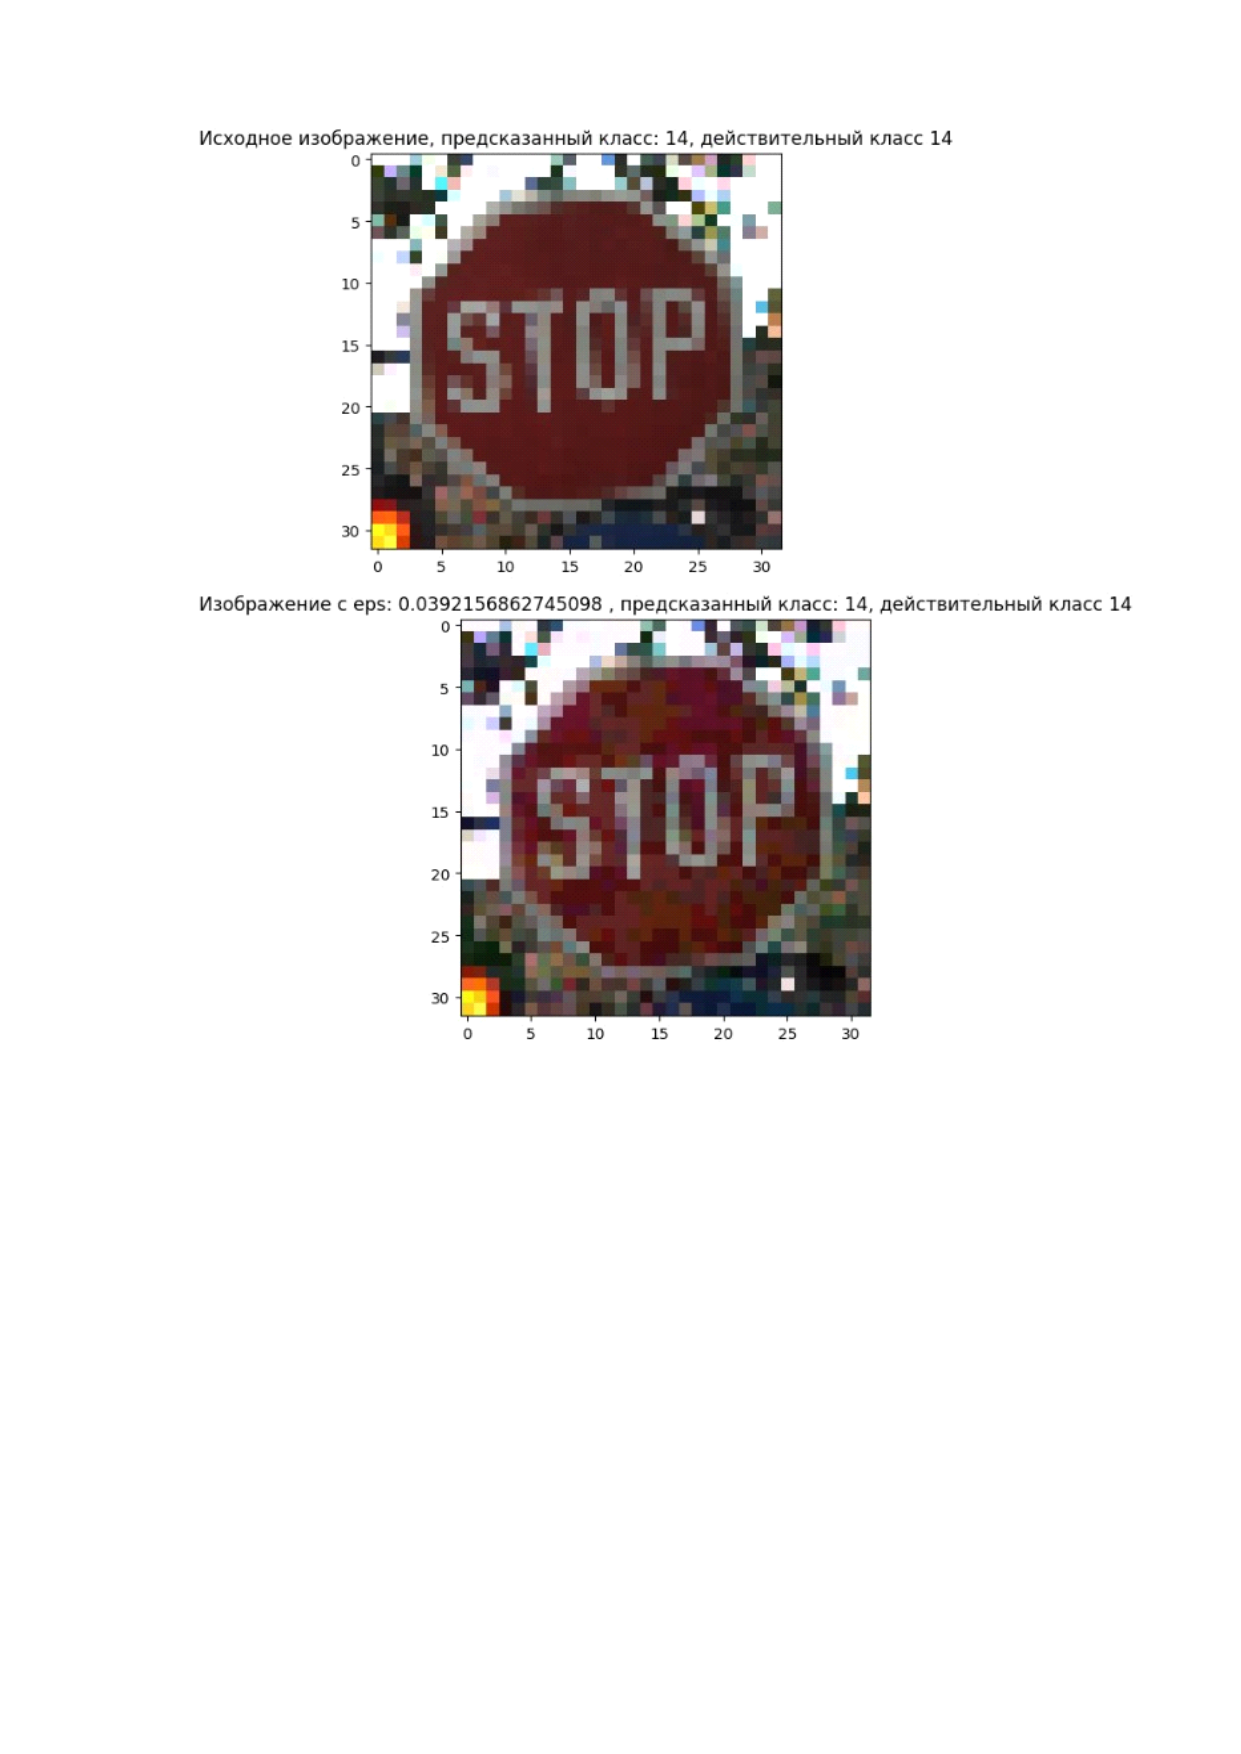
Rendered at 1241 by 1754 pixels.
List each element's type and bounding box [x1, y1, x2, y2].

picture [192, 118, 1151, 1047]
